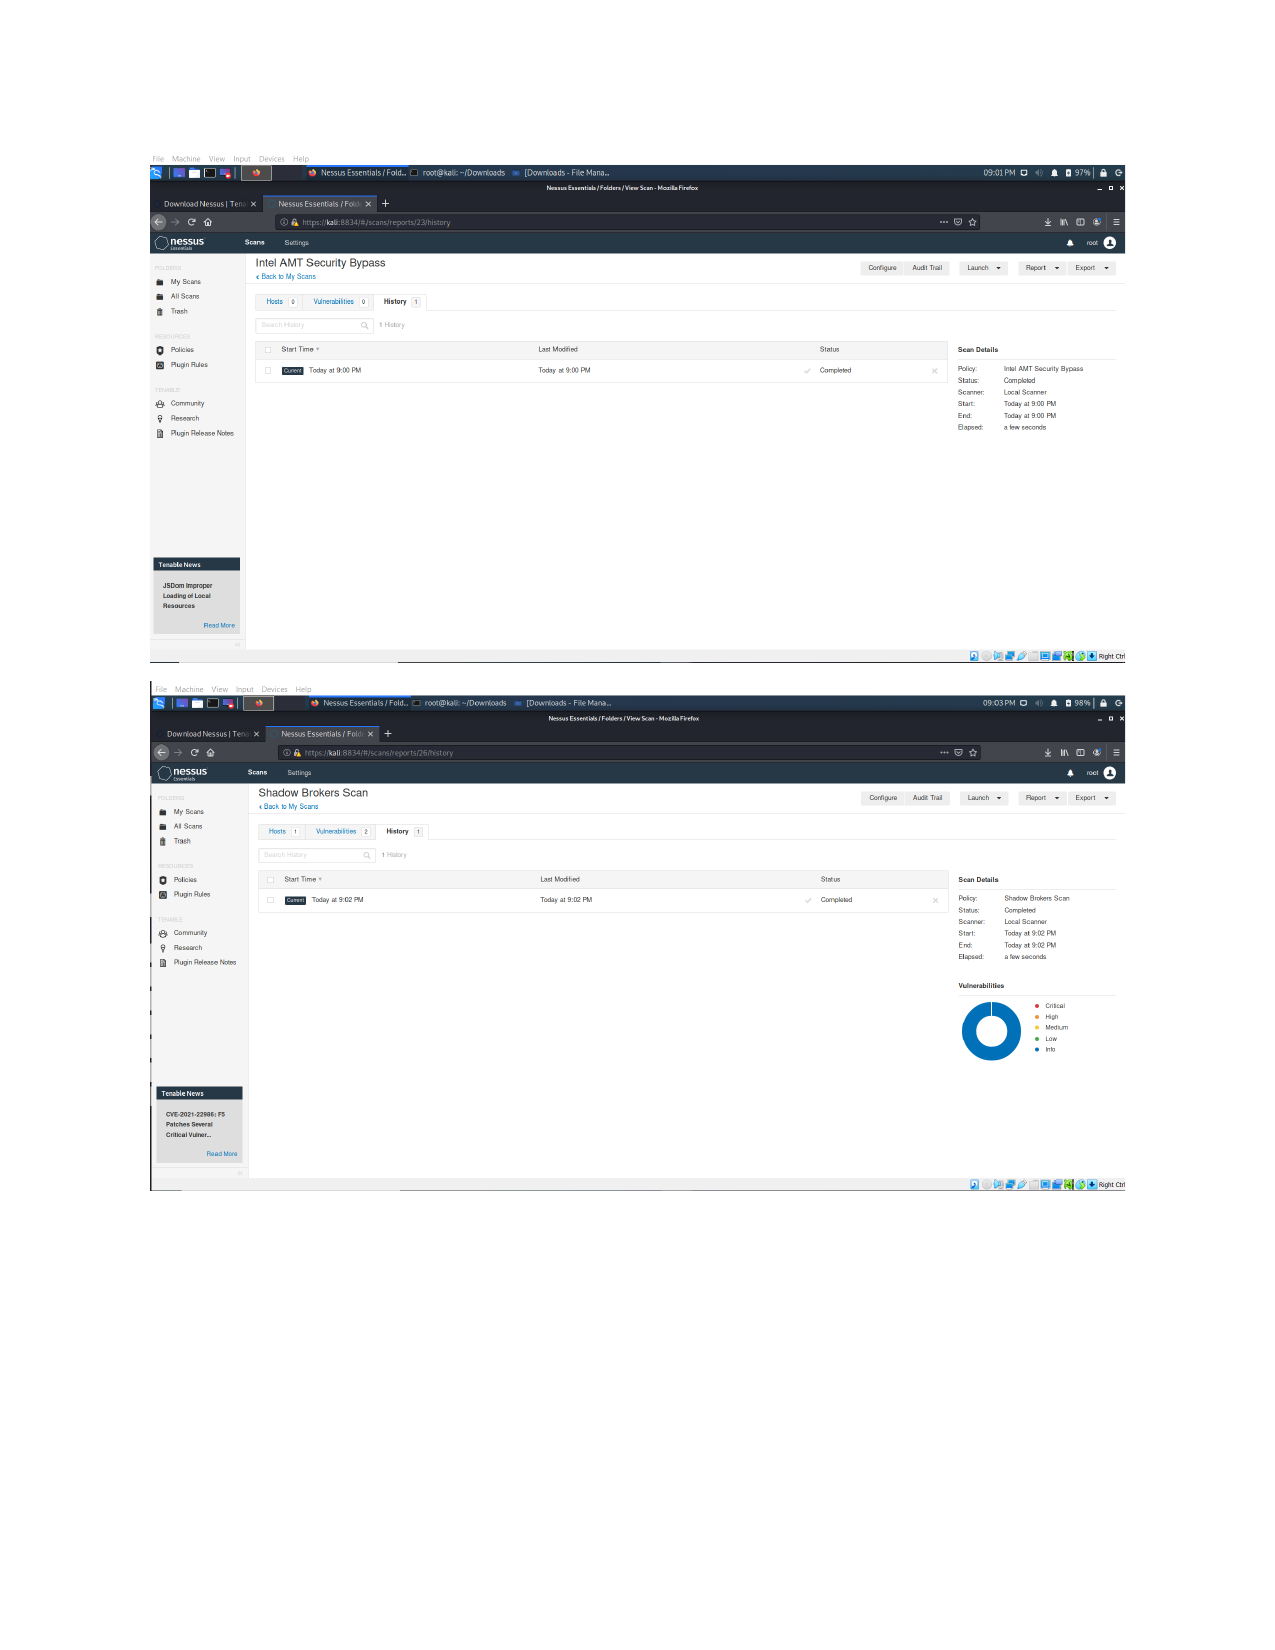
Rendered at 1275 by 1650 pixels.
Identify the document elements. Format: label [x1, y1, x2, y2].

picture [150, 150, 1125, 663]
picture [150, 681, 1125, 1191]
